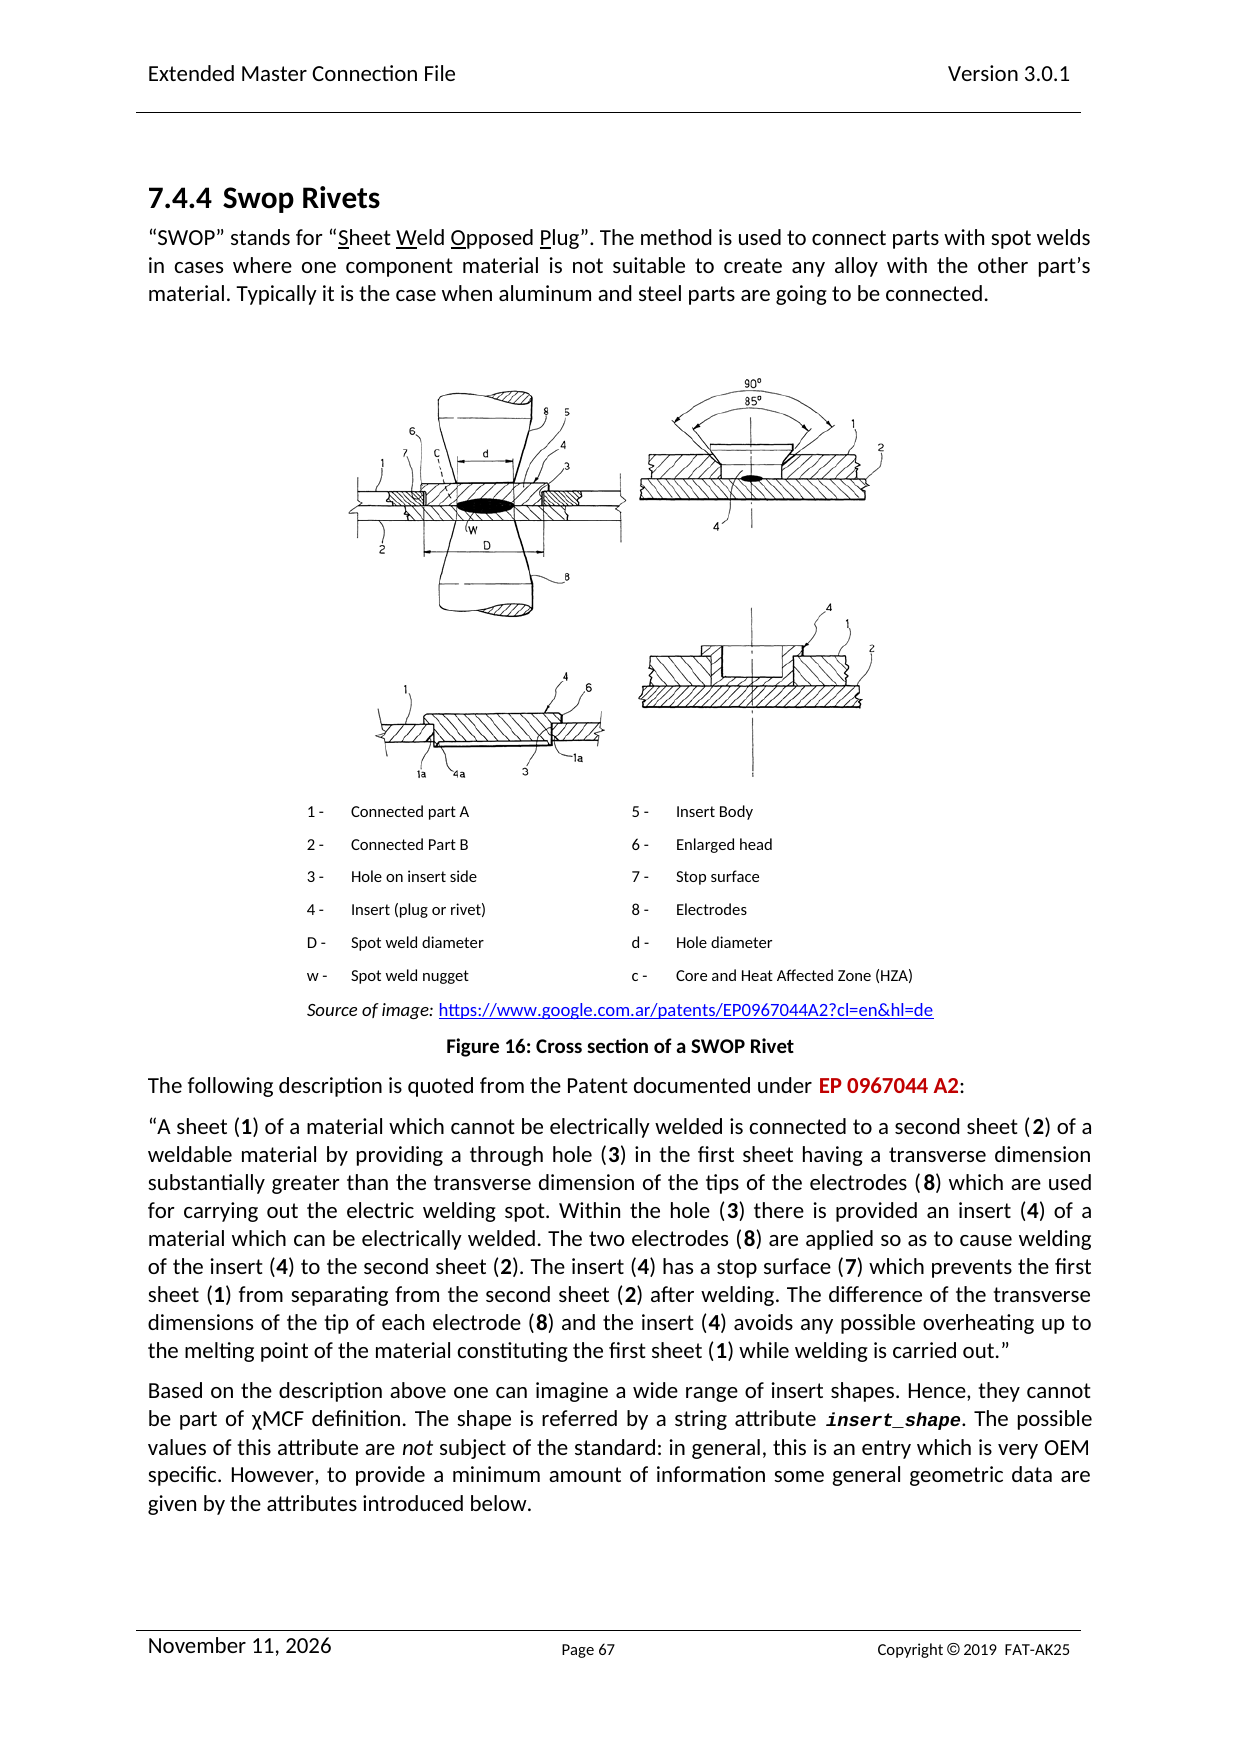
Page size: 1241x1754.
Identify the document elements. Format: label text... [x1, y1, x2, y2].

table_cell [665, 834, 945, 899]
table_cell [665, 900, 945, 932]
picture [331, 360, 909, 789]
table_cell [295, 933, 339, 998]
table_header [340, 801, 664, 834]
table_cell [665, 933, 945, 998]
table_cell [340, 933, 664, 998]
text Based on the description above one can imagine a wide range of insert shapes. Hence, they cannot be part of χMCF definition. The shape is referred by a string attribute insert_shape. The possible values of this attribute are not subject of the standard: in general, this is an entry which is very OEM specific. However, to provide a minimum amount of information some general geometric data are given by the attributes introduced below. [148, 1377, 1092, 1517]
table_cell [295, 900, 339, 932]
text Figure 16: Cross section of a SWOP Rivet [148, 1033, 1092, 1059]
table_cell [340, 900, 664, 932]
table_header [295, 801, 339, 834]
text “A sheet (1) of a material which cannot be electrically welded is connected to a second sheet (2) of a weldable material by providing a through hole (3) in the first sheet having a transverse dimension substantially greater than the transverse dimension of the tips of the electrodes (8) which are used for carrying out the electric welding spot. Within the hole (3) there is provided an insert (4) of a material which can be electrically welded. The two electrodes (8) are applied so as to cause welding of the insert (4) to the second sheet (2). The insert (4) has a stop surface (7) which prevents the first sheet (1) from separating from the second sheet (2) after welding. The difference of the transverse dimensions of the tip of each electrode (8) and the insert (4) avoids any possible overheating up to the melting point of the material constituting the first sheet (1) while welding is carried out.” [148, 1112, 1092, 1364]
text The following description is quoted from the Patent documented under EP 0967044 A2: [148, 1071, 1092, 1099]
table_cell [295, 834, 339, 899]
text Source of image: https://www.google.com.ar/patents/EP0967044A2?cl=en&hl=de [148, 998, 1092, 1021]
subtitle Swop Rivets [148, 179, 1092, 217]
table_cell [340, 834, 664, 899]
text “SWOP” stands for “Sheet Weld Opposed Plug”. The method is used to connect parts with spot welds in cases where one component material is not suitable to create any alloy with the other part’s material. Typically it is the case when aluminum and steel parts are going to be connected. [148, 223, 1092, 307]
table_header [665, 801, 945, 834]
